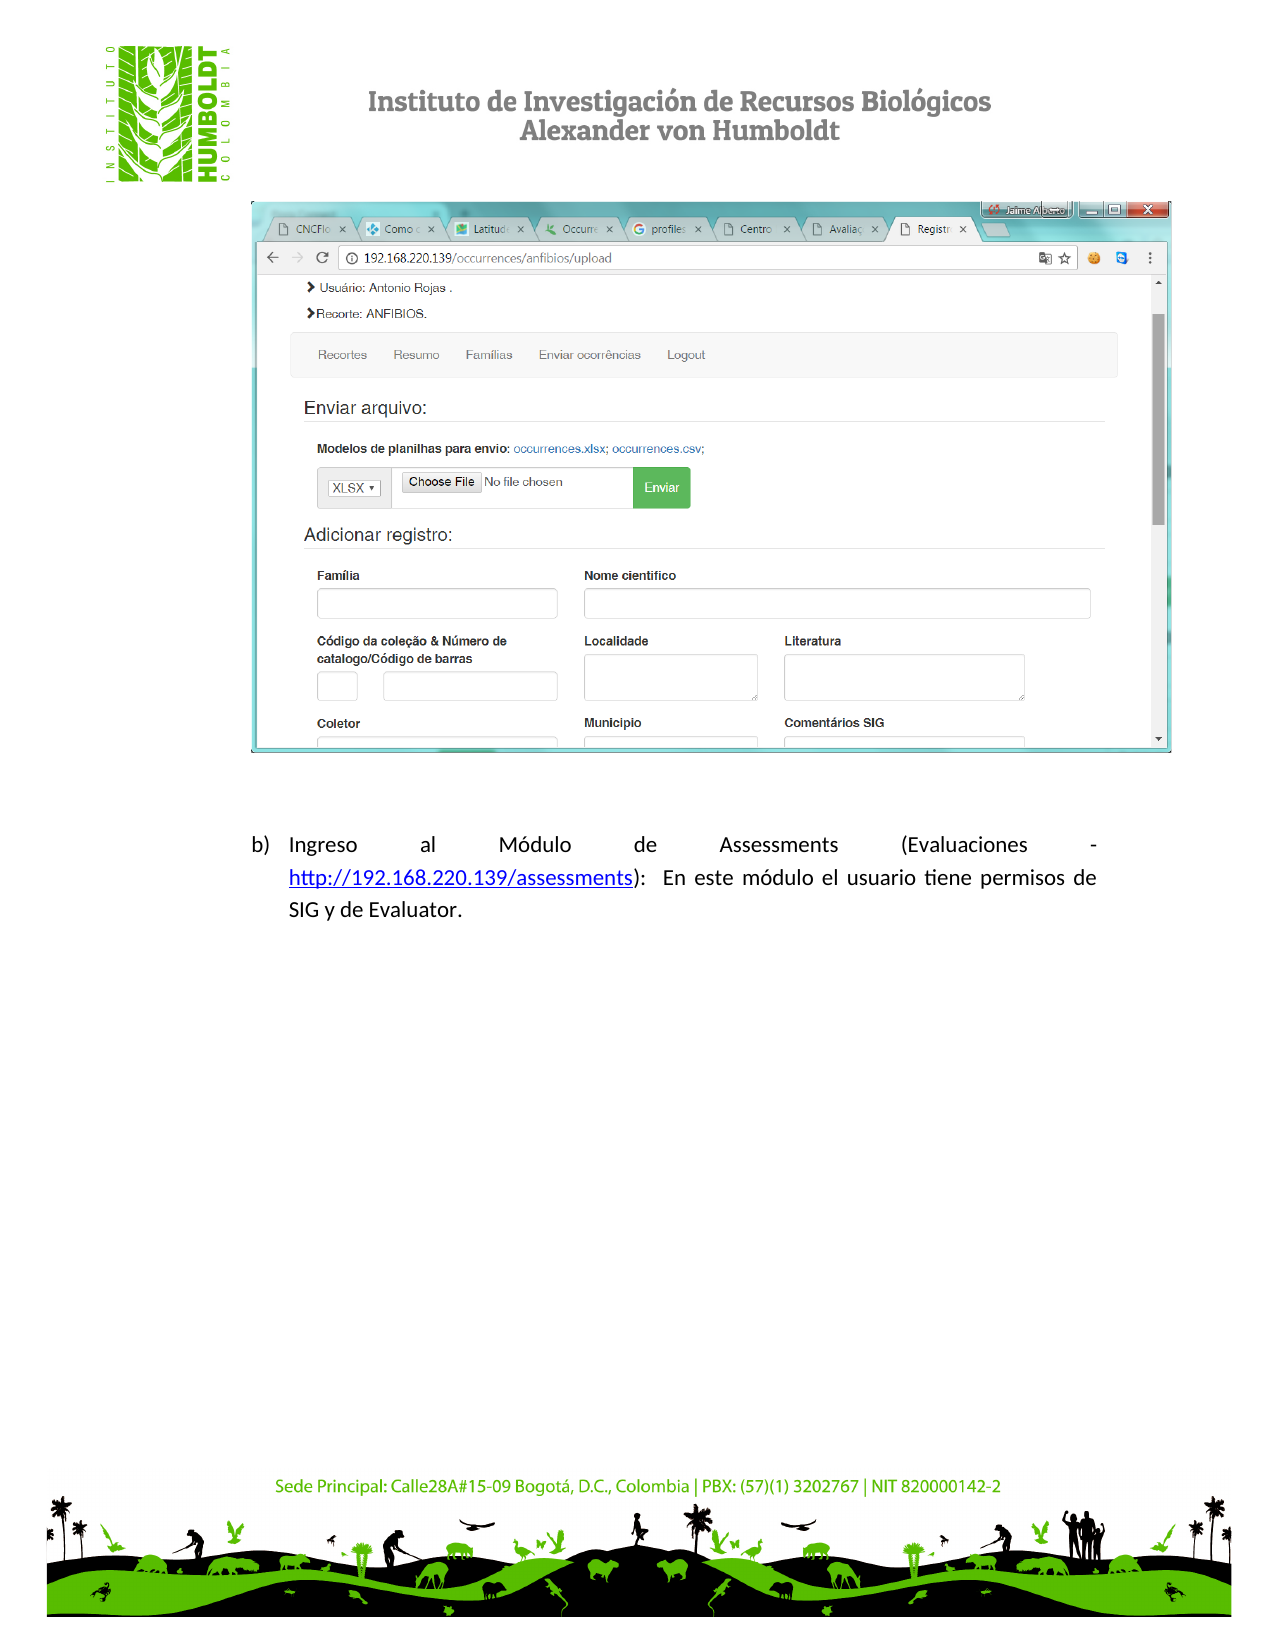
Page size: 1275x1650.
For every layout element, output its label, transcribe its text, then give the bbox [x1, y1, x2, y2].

list Ingreso al Módulo de Assessments (Evaluaciones - http://192.168.220.139/assessments): En este módulo el usuario tiene permisos de SIG y de Evaluator. [251, 830, 1098, 923]
picture [46, 1468, 1232, 1617]
picture [251, 201, 1172, 753]
picture [60, 46, 1125, 197]
